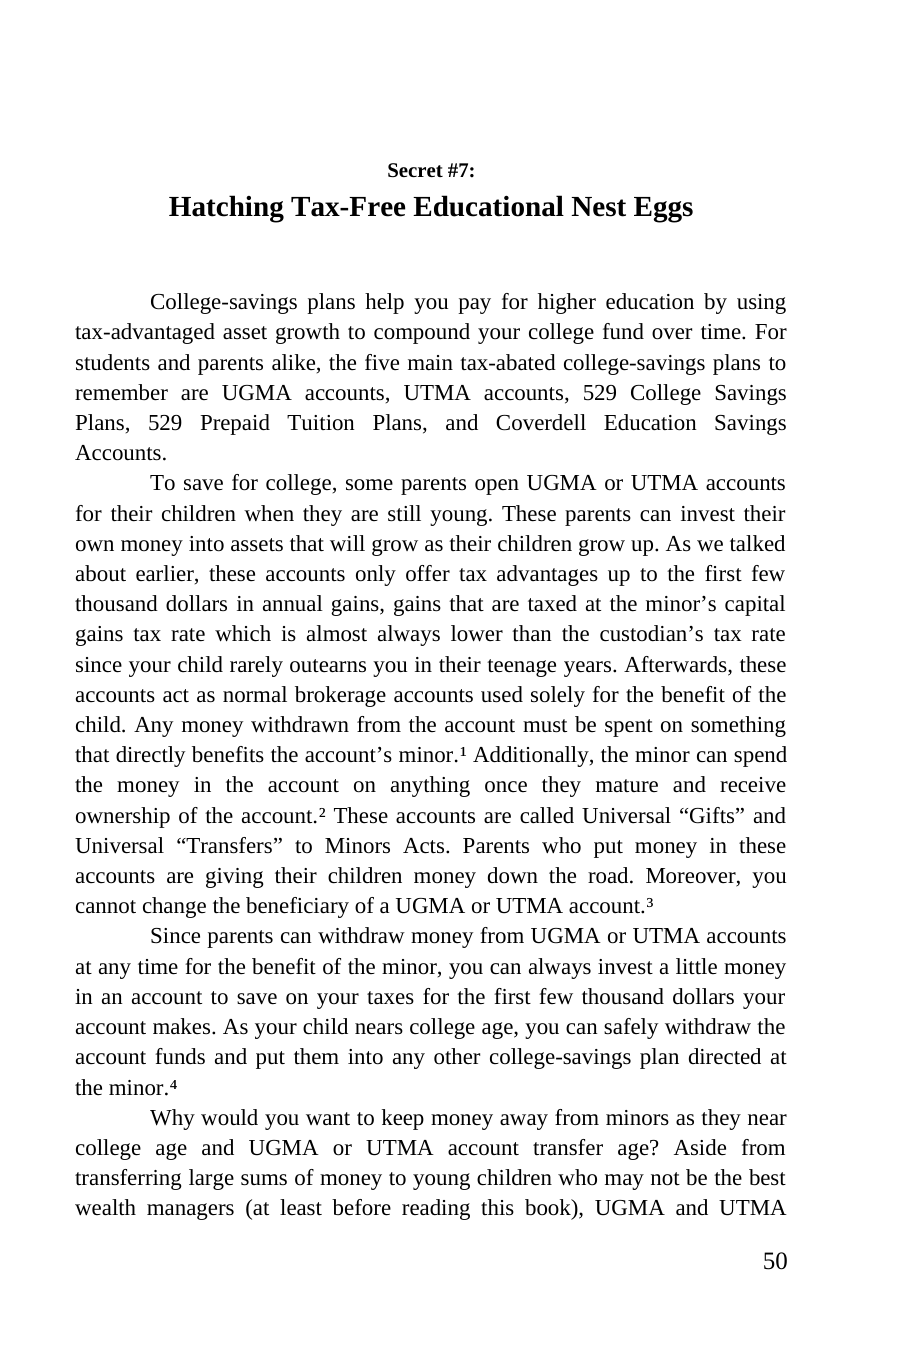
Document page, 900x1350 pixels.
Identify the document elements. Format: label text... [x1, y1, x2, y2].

text Since parents can withdraw money from UGMA or UTMA accounts at any time for the benefit of the minor, you can always invest a little money in an account to save on your taxes for the first few thousand dollars your account makes. As your child nears college age, you can safely withdraw the account funds and put them into any other college-savings plan directed at the minor.⁴ [75, 922, 787, 1100]
text College-savings plans help you pay for higher education by using tax-advantaged asset growth to compound your college fund over time. For students and parents alike, the five main tax-abated college-savings plans to remember are UGMA accounts, UTMA accounts, 529 College Savings Plans, 529 Prepaid Tuition Plans, and Coverdell Education Savings Accounts. [75, 288, 787, 466]
text To save for college, some parents open UGMA or UTMA accounts for their children when they are still young. These parents can invest their own money into assets that will grow as their children grow up. As we talked about earlier, these accounts only offer tax advantages up to the first few thousand dollars in annual gains, gains that are taxed at the minor’s capital gains tax rate which is almost always lower than the custodian’s tax rate since your child rarely outearns you in their teenage years. Afterwards, these accounts act as normal brokerage accounts used solely for the benefit of the child. Any money withdrawn from the account must be spent on something that directly benefits the account’s minor.¹ Additionally, the minor can spend the money in the account on anything once they mature and receive ownership of the account.² These accounts are called Universal “Gifts” and Universal “Transfers” to Minors Acts. Parents who put money in these accounts are giving their children money down the road. Moreover, you cannot change the beneficiary of a UGMA or UTMA account.³ [75, 469, 787, 919]
subtitle Hatching Tax-Free Educational Nest Eggs [75, 151, 787, 223]
